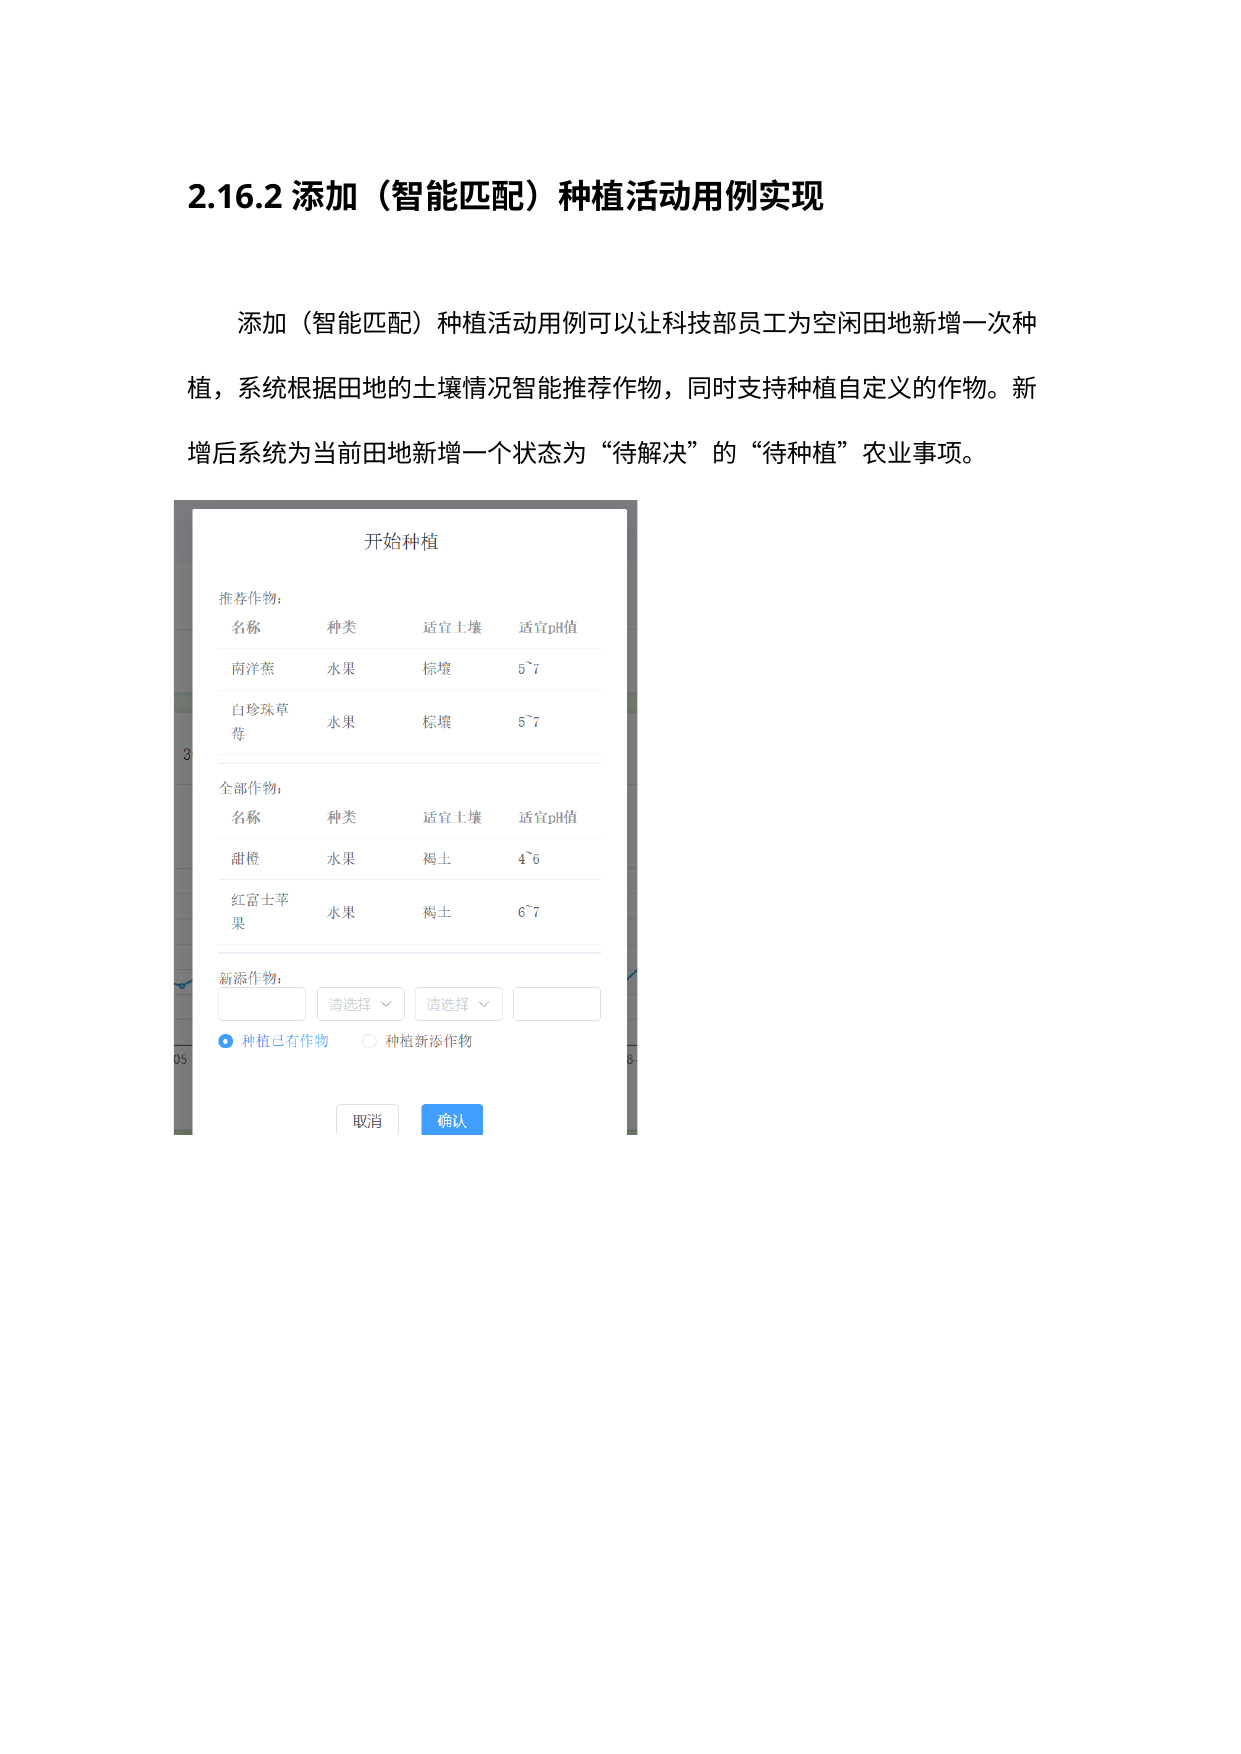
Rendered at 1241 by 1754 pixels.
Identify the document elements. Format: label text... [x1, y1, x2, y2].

picture [173, 500, 638, 1135]
subtitle 2.16.2 添加（智能匹配）种植活动用例实现 [187, 162, 1053, 227]
text 添加（智能匹配）种植活动用例可以让科技部员工为空闲田地新增一次种植，系统根据田地的土壤情况智能推荐作物，同时支持种植自定义的作物。新增后系统为当前田地新增一个状态为“待解决”的“待种植”农业事项。 [187, 289, 1053, 484]
